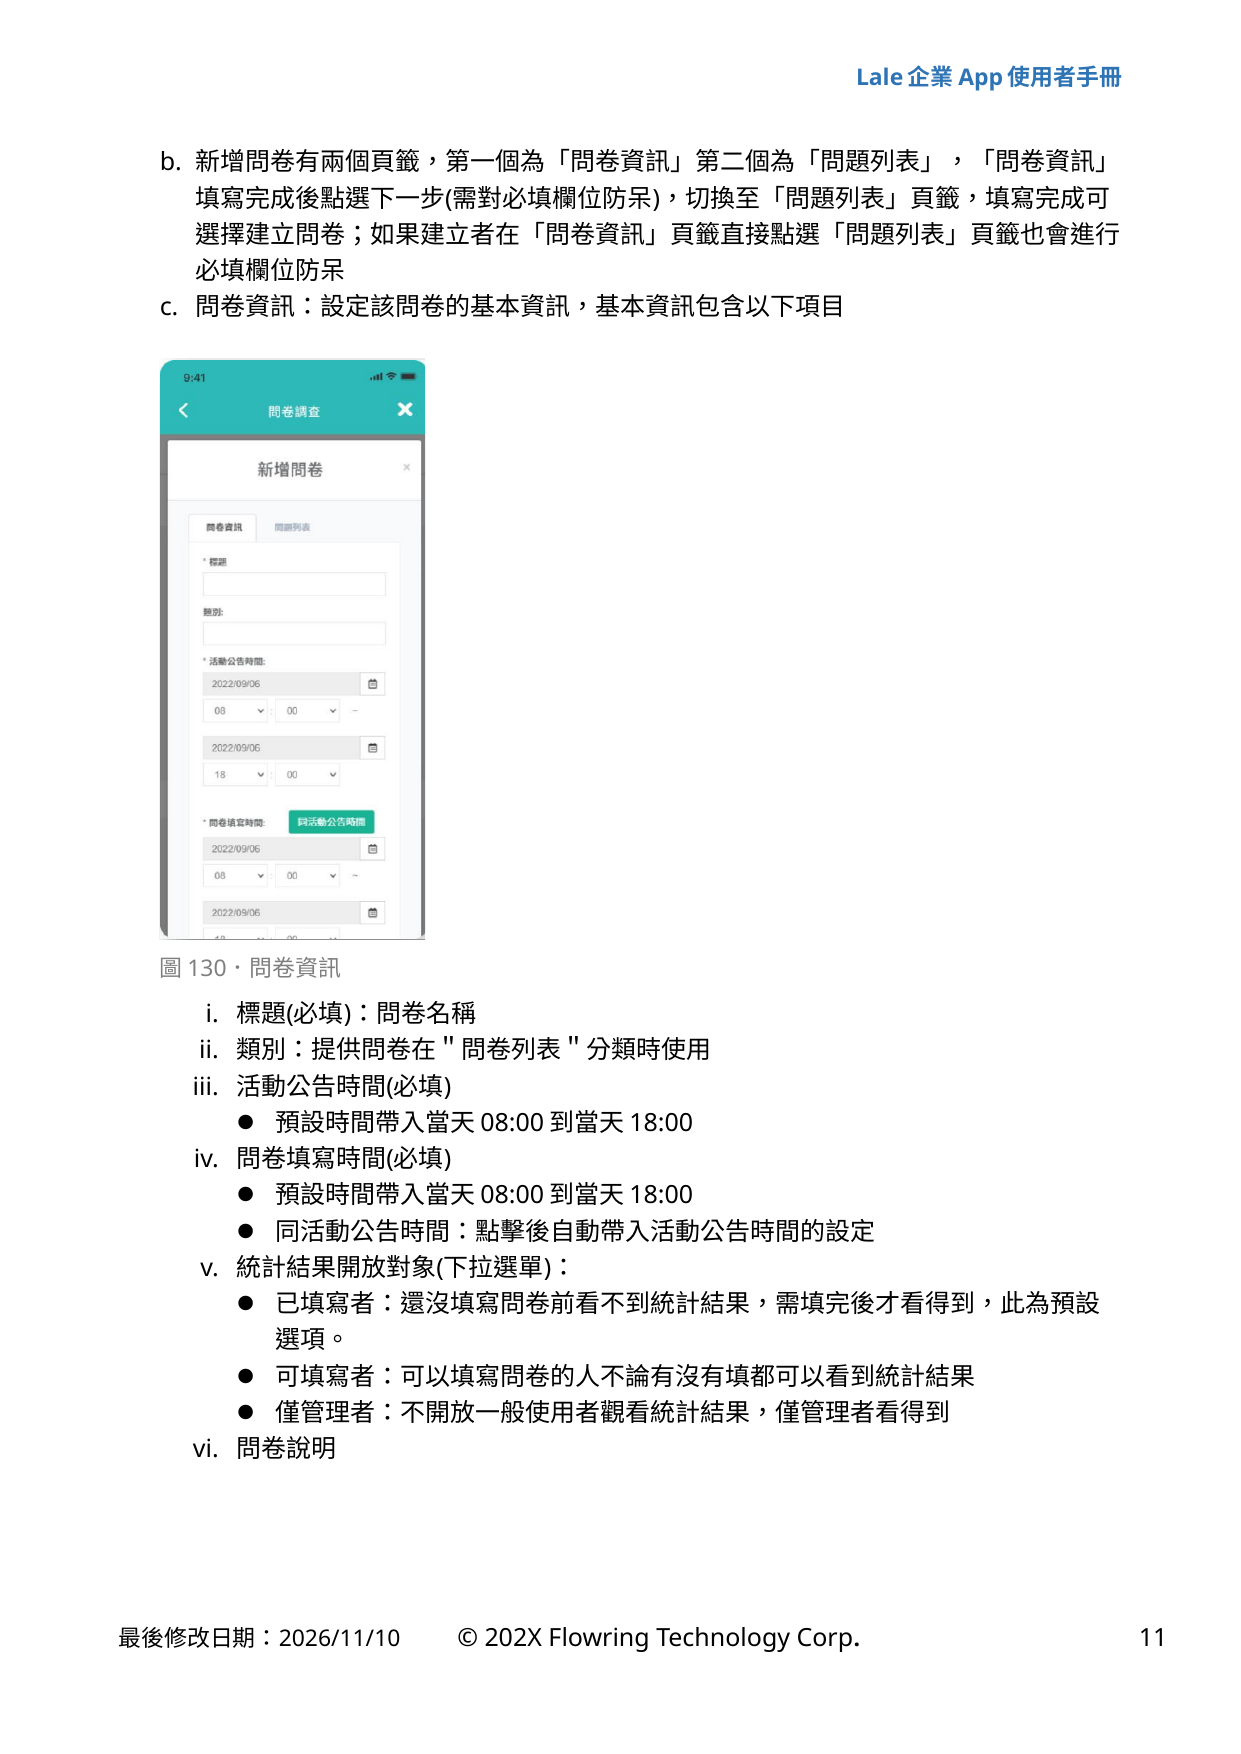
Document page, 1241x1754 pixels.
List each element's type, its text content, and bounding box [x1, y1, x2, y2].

text 圖130．問卷資訊 [118, 333, 1122, 983]
list 問卷資訊：設定該問卷的基本資訊，基本資訊包含以下項目 [159, 287, 1122, 323]
list 統計結果開放對象(下拉選單)： [218, 1247, 1122, 1283]
list 問卷說明 [218, 1428, 1122, 1465]
list 新增問卷有兩個頁籤，第一個為「問卷資訊」第二個為「問題列表」，「問卷資訊」填寫完成後點選下一步(需對必填欄位防呆)，切換至「問題列表」頁籤，填寫完成可選擇建立問卷；如果建立者在「問卷資訊」頁籤直接點選「問題列表」頁籤也會進行必填欄位防呆 [159, 142, 1122, 287]
picture [159, 358, 426, 940]
list 預設時間帶入當天08:00到當天18:00 [236, 1175, 1122, 1211]
list 類別：提供問卷在＂問卷列表＂分類時使用 [218, 1030, 1122, 1066]
list 預設時間帶入當天08:00到當天18:00 [236, 1102, 1122, 1138]
list 活動公告時間(必填) [218, 1066, 1122, 1102]
list 僅管理者：不開放一般使用者觀看統計結果，僅管理者看得到 [236, 1392, 1122, 1428]
list 可填寫者：可以填寫問卷的人不論有沒有填都可以看到統計結果 [236, 1356, 1122, 1392]
list 問卷填寫時間(必填) [218, 1138, 1122, 1175]
list 已填寫者：還沒填寫問卷前看不到統計結果，需填完後才看得到，此為預設選項。 [236, 1283, 1122, 1356]
list 同活動公告時間：點擊後自動帶入活動公告時間的設定 [236, 1211, 1122, 1247]
list 標題(必填)：問卷名稱 [218, 993, 1122, 1030]
